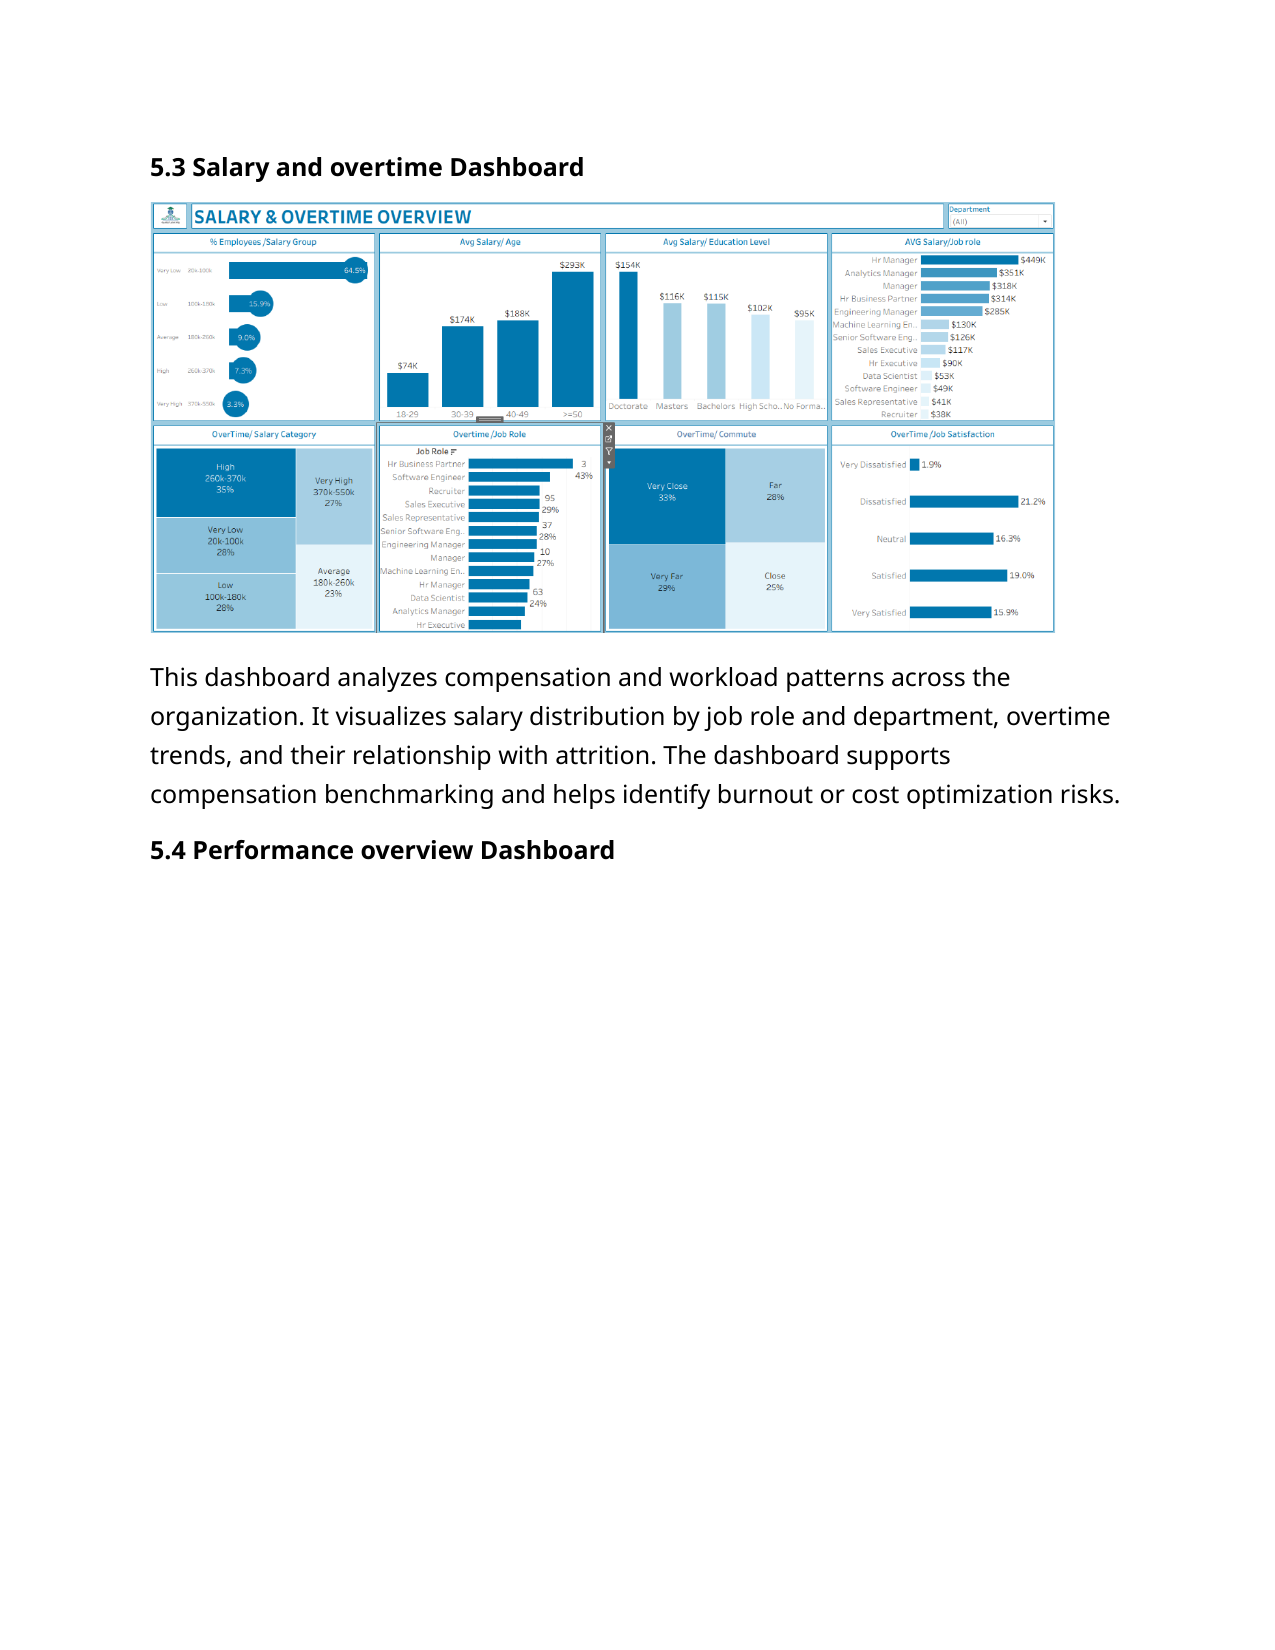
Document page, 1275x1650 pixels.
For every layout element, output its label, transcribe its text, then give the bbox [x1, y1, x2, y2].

text 5.4 Performance overview Dashboard [150, 833, 1125, 867]
picture [150, 202, 1055, 633]
text 5.3 Salary and overtime Dashboard [150, 150, 1125, 184]
